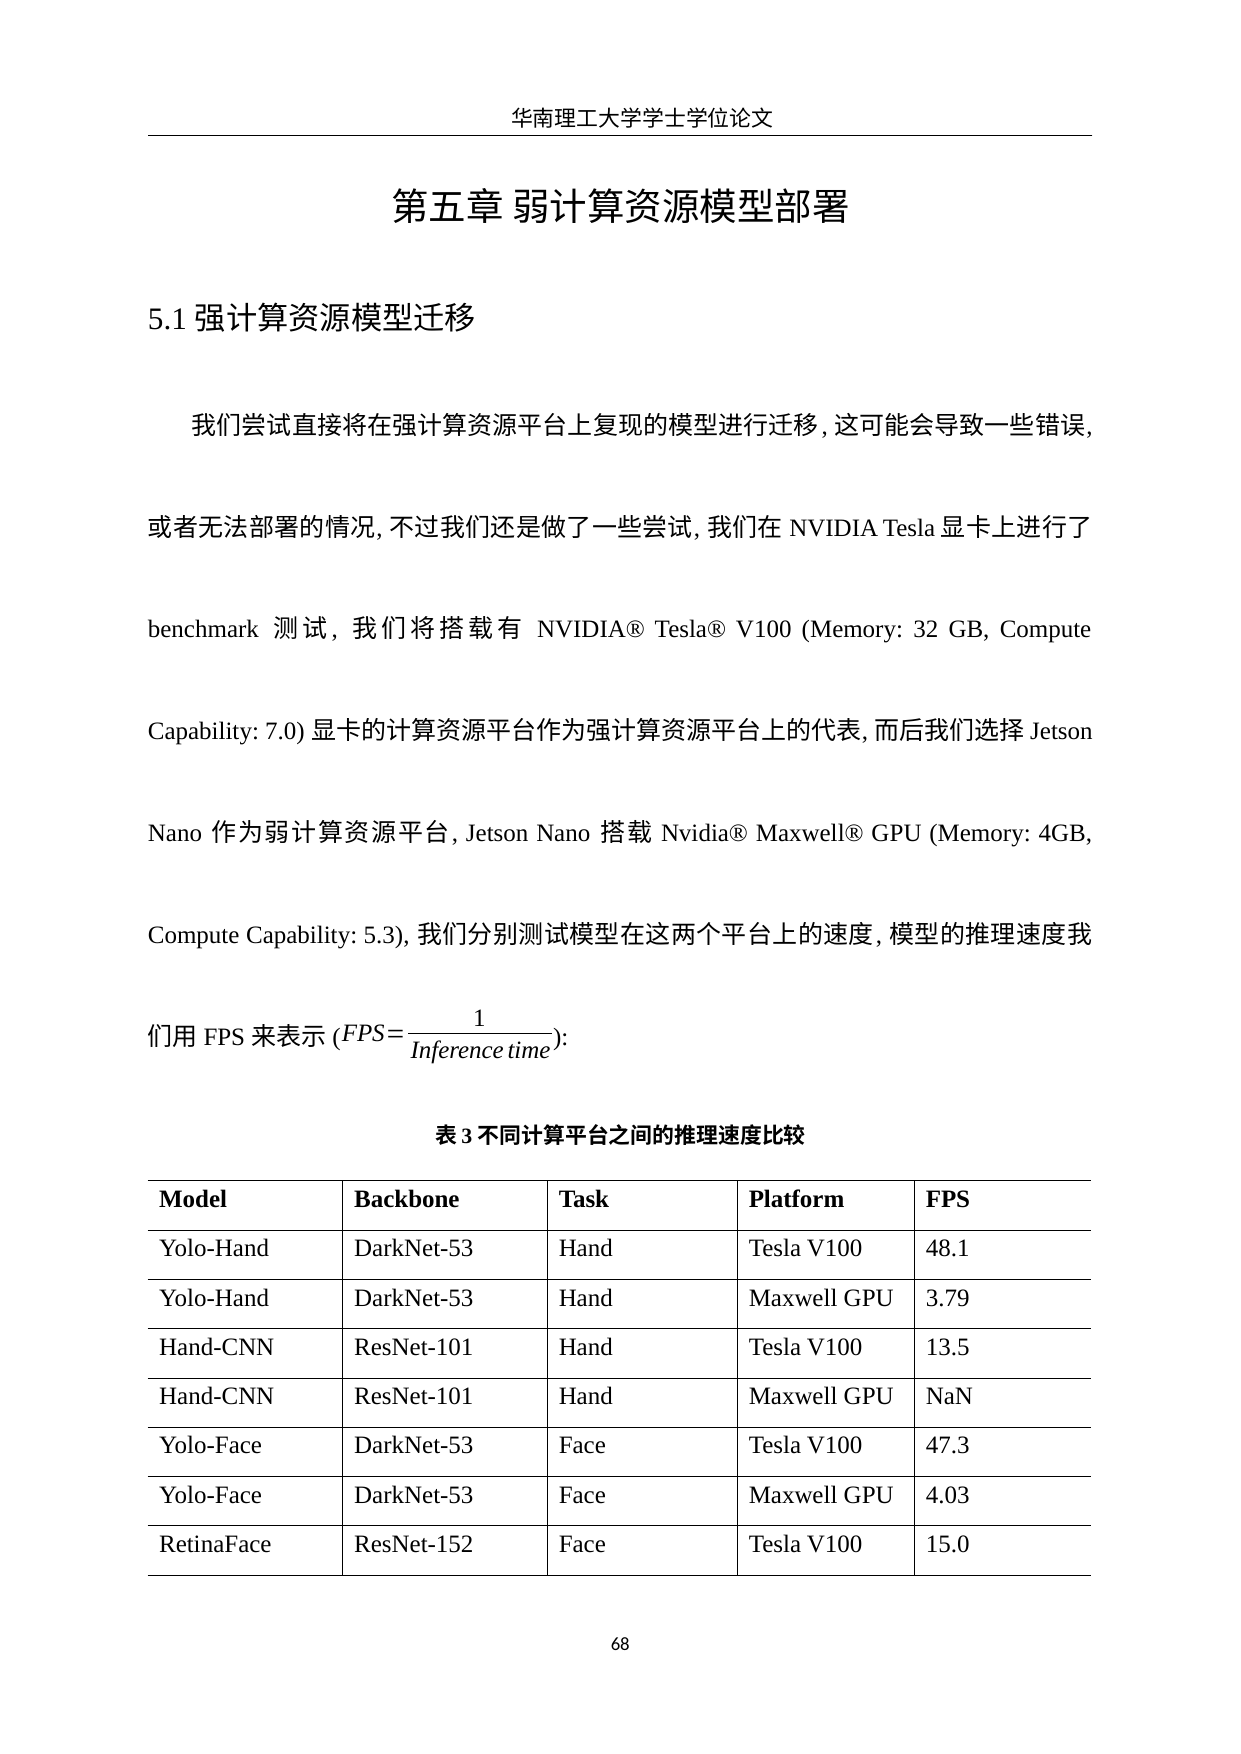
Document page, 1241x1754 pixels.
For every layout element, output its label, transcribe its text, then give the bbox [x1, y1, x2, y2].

table_cell Yolo-Face [148, 1428, 342, 1476]
table_cell Hand-CNN [148, 1379, 342, 1427]
table_header Model [148, 1181, 342, 1230]
table_cell Hand [548, 1329, 737, 1377]
table_cell Face [548, 1477, 737, 1525]
text 表3 不同计算平台之间的推理速度比较 [148, 1117, 1092, 1151]
table_cell Maxwell GPU [738, 1477, 914, 1525]
subtitle 第五章 弱计算资源模型部署 [148, 170, 1092, 238]
table_cell 3.79 [915, 1280, 1091, 1328]
table_cell RetinaFace [148, 1526, 342, 1574]
table_cell Yolo-Hand [148, 1231, 342, 1279]
table_header FPS [915, 1181, 1091, 1230]
table_cell 48.1 [915, 1231, 1091, 1279]
table_cell NaN [915, 1379, 1091, 1427]
table_cell ResNet-152 [343, 1526, 547, 1574]
text 我们尝试直接将在强计算资源平台上复现的模型进行迁移, 这可能会导致一些错误, 或者无法部署的情况, 不过我们还是做了一些尝试, 我们在 NVIDIA Tesla显卡上进行了 benchmark 测试, 我们将搭载有 NVIDIA® Tesla® V100 (Memory: 32 GB, Compute Capability: 7.0) 显卡的计算资源平台作为强计算资源平台上的代表, 而后我们选择 Jetson Nano 作为弱计算资源平台, Jetson Nano 搭载 Nvidia® Maxwell® GPU (Memory: 4GB, Compute Capability: 5.3), 我们分别测试模型在这两个平台上的速度, 模型的推理速度我们用 FPS 来表示 (): [148, 389, 1092, 1068]
table_cell Tesla V100 [738, 1428, 914, 1476]
table_cell DarkNet-53 [343, 1477, 547, 1525]
table_header Task [548, 1181, 737, 1230]
table_cell Yolo-Hand [148, 1280, 342, 1328]
table_cell ResNet-101 [343, 1379, 547, 1427]
table_cell ResNet-101 [343, 1329, 547, 1377]
table_cell Hand [548, 1379, 737, 1427]
subtitle 5.1 强计算资源模型迁移 [148, 282, 1092, 350]
table_cell DarkNet-53 [343, 1231, 547, 1279]
table_cell Face [548, 1428, 737, 1476]
table_cell 47.3 [915, 1428, 1091, 1476]
table_cell DarkNet-53 [343, 1428, 547, 1476]
table_cell Maxwell GPU [738, 1379, 914, 1427]
table_cell Tesla V100 [738, 1231, 914, 1279]
table_cell Face [548, 1526, 737, 1574]
table_cell Tesla V100 [738, 1526, 914, 1574]
table_cell Maxwell GPU [738, 1280, 914, 1328]
table_cell 4.03 [915, 1477, 1091, 1525]
table_cell Hand [548, 1231, 737, 1279]
table_cell Tesla V100 [738, 1329, 914, 1377]
table_cell DarkNet-53 [343, 1280, 547, 1328]
table_cell Hand [548, 1280, 737, 1328]
table_header Platform [738, 1181, 914, 1230]
table_cell Yolo-Face [148, 1477, 342, 1525]
table_cell 13.5 [915, 1329, 1091, 1377]
table_cell Hand-CNN [148, 1329, 342, 1377]
table_header Backbone [343, 1181, 547, 1230]
table_cell 15.0 [915, 1526, 1091, 1574]
